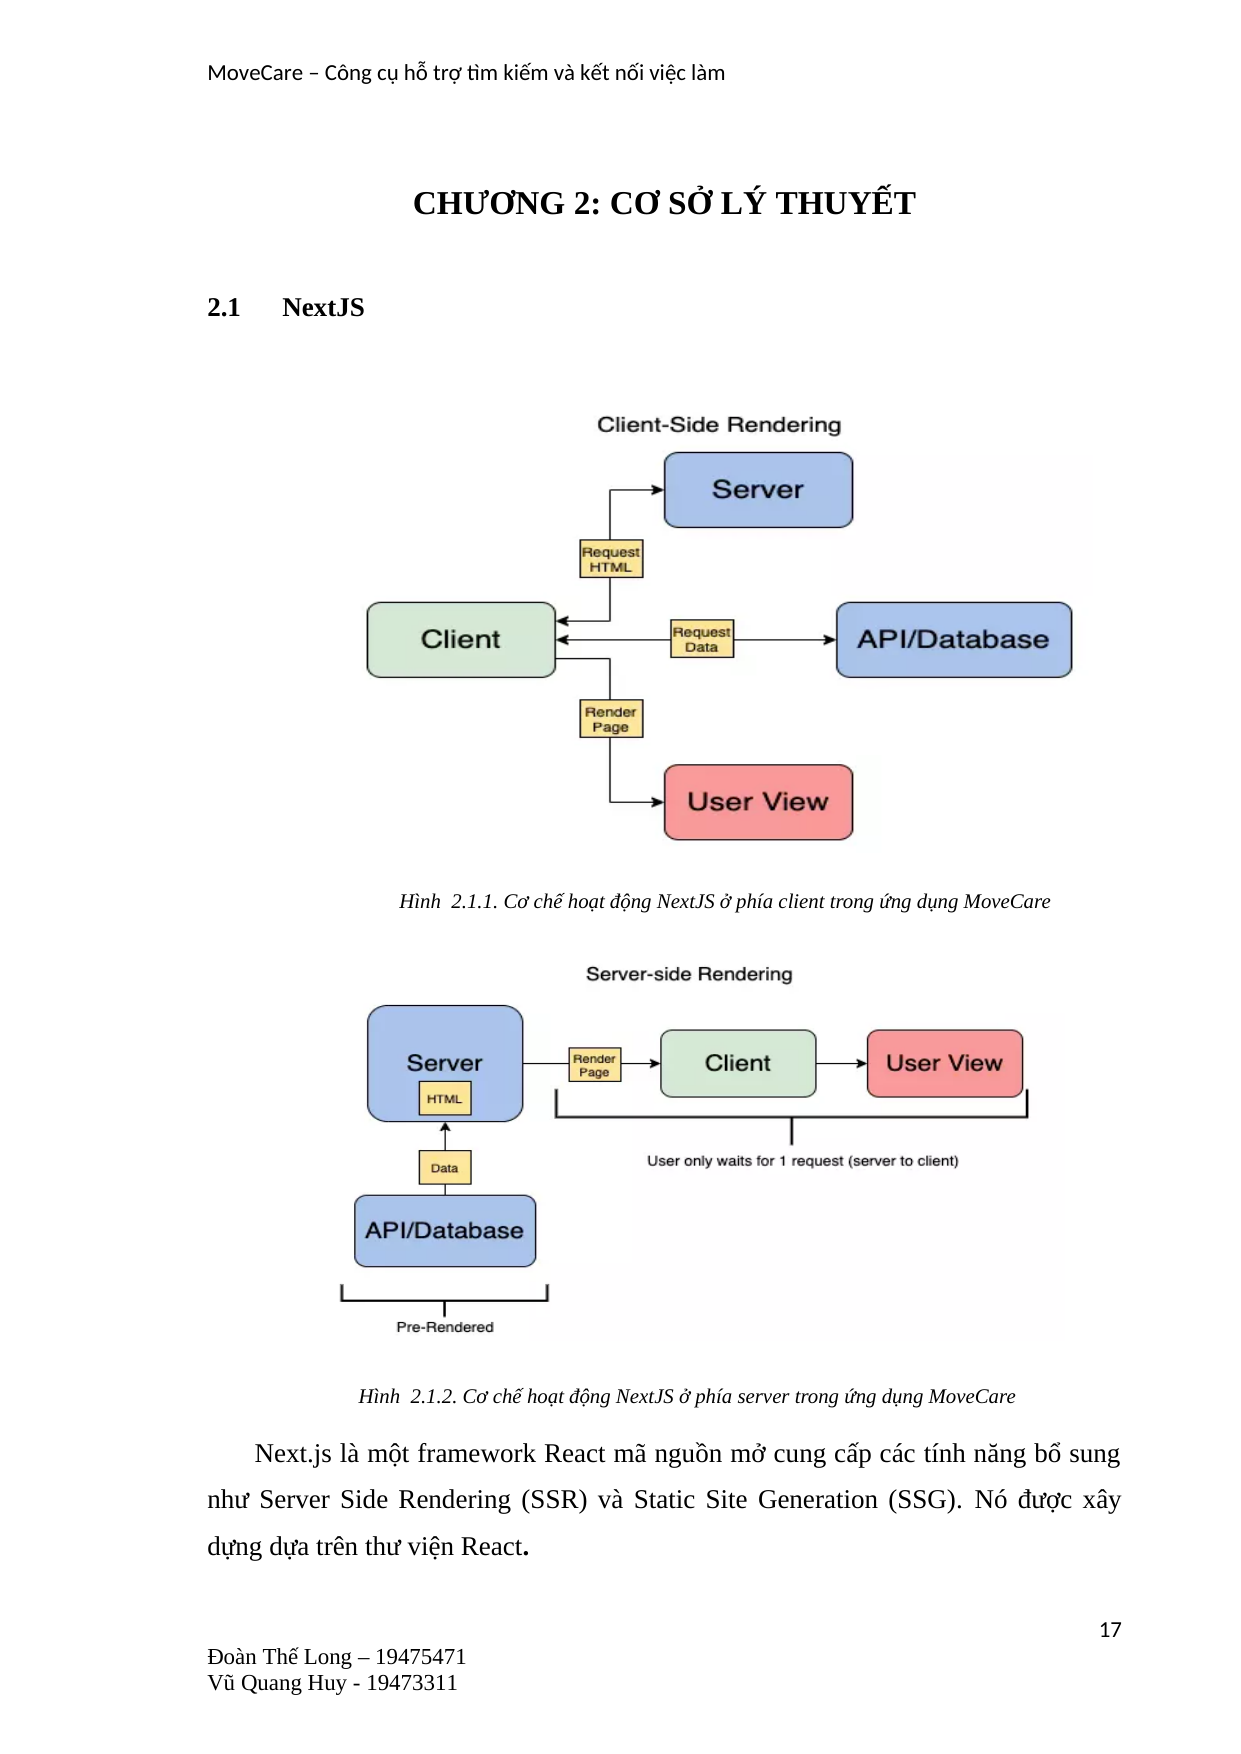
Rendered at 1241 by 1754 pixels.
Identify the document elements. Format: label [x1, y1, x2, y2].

picture [322, 957, 1065, 1341]
picture [320, 397, 1093, 853]
